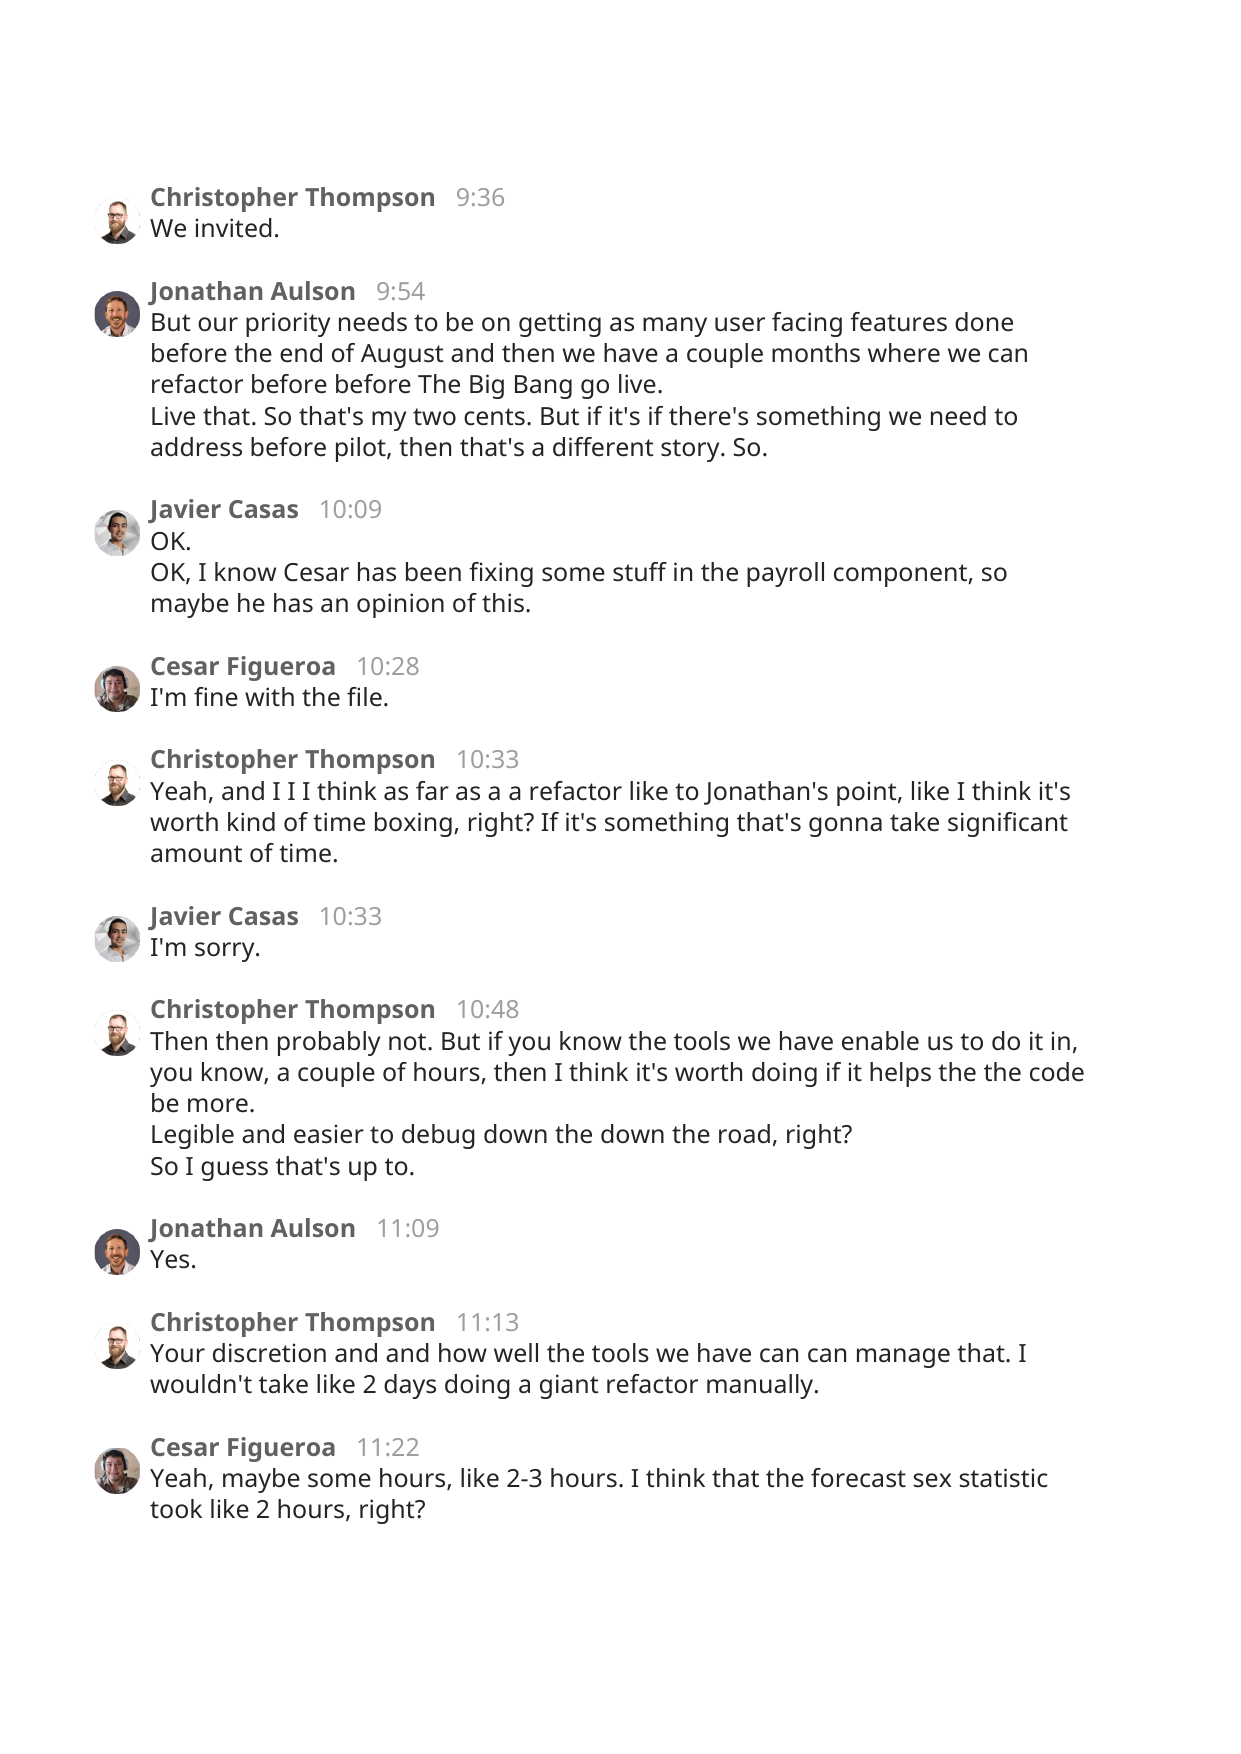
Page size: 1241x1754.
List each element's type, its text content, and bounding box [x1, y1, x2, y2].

picture [94, 198, 140, 244]
picture [94, 1010, 140, 1056]
picture [94, 666, 140, 712]
text Jonathan Aulson 11:09 Yes. [150, 1181, 1090, 1275]
picture [94, 510, 140, 556]
text Christopher Thompson 10:33 Yeah, and I I I think as far as a a refactor like to Jonathan's point, like I think it's worth kind of time boxing, right? If it's something that's gonna take significant amount of time. [150, 712, 1090, 869]
picture [94, 1229, 140, 1275]
text Christopher Thompson 9:36 We invited. [150, 150, 1090, 244]
text Cesar Figueroa 11:22 Yeah, maybe some hours, like 2-3 hours. I think that the forecast sex statistic took like 2 hours, right? [150, 1400, 1090, 1525]
text Cesar Figueroa 10:28 I'm fine with the file. [150, 619, 1090, 712]
picture [94, 916, 140, 962]
picture [94, 1448, 140, 1494]
picture [94, 1323, 140, 1369]
picture [94, 291, 140, 337]
text Christopher Thompson 11:13 Your discretion and and how well the tools we have can can manage that. I wouldn't take like 2 days doing a giant refactor manually. [150, 1275, 1090, 1400]
text Javier Casas 10:09 OK. OK, I know Cesar has been fixing some stuff in the payroll component, so maybe he has an opinion of this. [150, 462, 1090, 619]
text Javier Casas 10:33 I'm sorry. [150, 869, 1090, 962]
picture [94, 760, 140, 806]
text Christopher Thompson 10:48 Then then probably not. But if you know the tools we have enable us to do it in, you know, a couple of hours, then I think it's worth doing if it helps the the code be more. Legible and easier to debug down the down the road, right? So I guess that's up to. [150, 962, 1090, 1181]
text Jonathan Aulson 9:54 But our priority needs to be on getting as many user facing features done before the end of August and then we have a couple months where we can refactor before before The Big Bang go live. Live that. So that's my two cents. But if it's if there's something we need to address before pilot, then that's a different story. So. [150, 244, 1090, 462]
